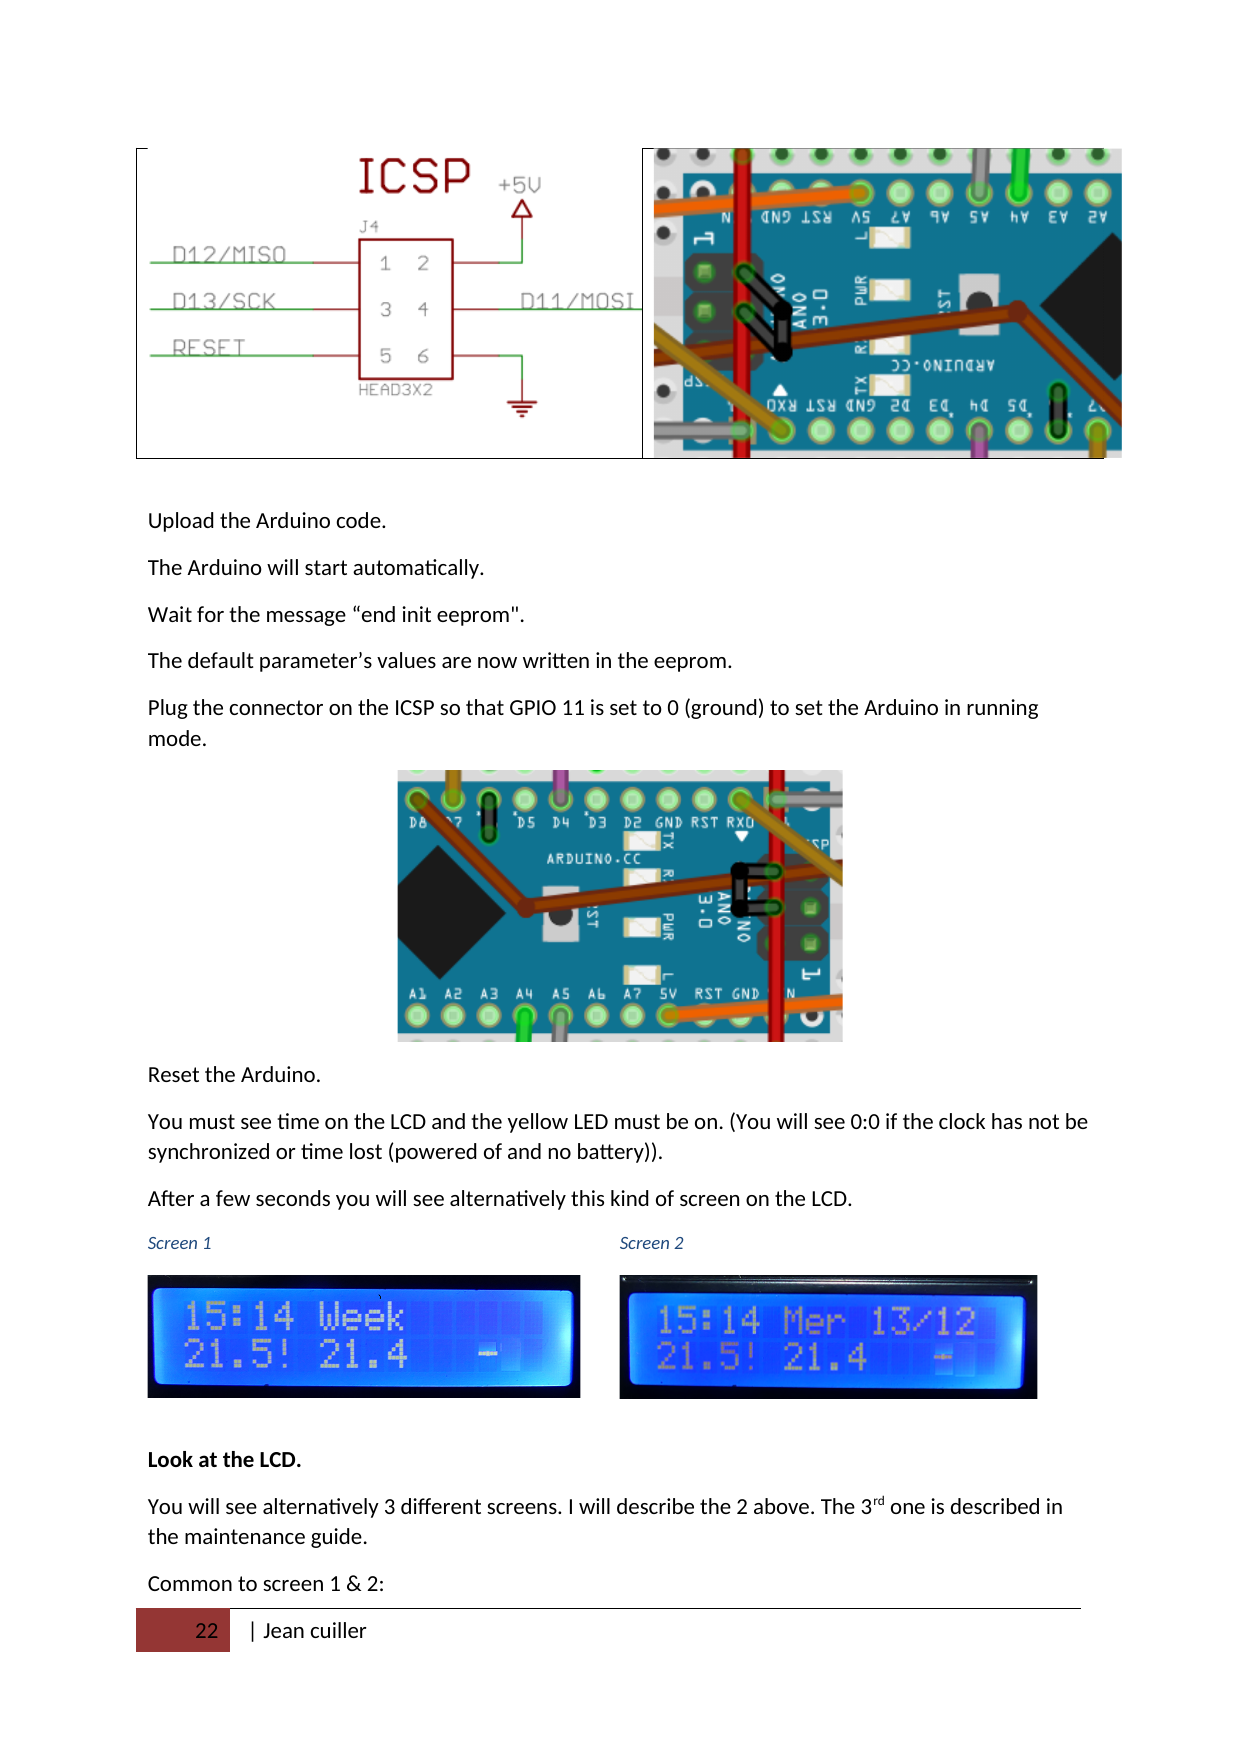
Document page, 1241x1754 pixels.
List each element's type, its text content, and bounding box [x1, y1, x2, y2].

table_header [137, 149, 642, 458]
picture [397, 770, 843, 1042]
text The default parameter’s values are now written in the eeprom. [148, 647, 1093, 675]
table_header Screen 1 [136, 1231, 608, 1398]
picture [654, 149, 1121, 458]
text After a few seconds you will see alternatively this kind of screen on the LCD. [148, 1184, 1093, 1212]
text Plug the connector on the ICSP so that GPIO 11 is set to 0 (ground) to set the Arduino in running mode. [148, 693, 1093, 752]
text Wait for the message “end init eeprom". [148, 600, 1093, 628]
text Reset the Arduino. [148, 1060, 1093, 1088]
text Look at the LCD. [148, 1445, 1093, 1473]
table_header Screen 2 [608, 1231, 1080, 1398]
text You must see time on the LCD and the yellow LED must be on. (You will see 0:0 if the clock has not be synchronized or time lost (powered of and no battery)). [148, 1107, 1093, 1165]
table_header [643, 149, 653, 458]
text The Arduino will start automatically. [148, 553, 1093, 581]
text Common to screen 1 & 2: [148, 1569, 1093, 1597]
picture [147, 148, 642, 426]
picture [619, 1275, 1038, 1399]
text Upload the Arduino code. [148, 506, 1093, 534]
picture [147, 1275, 581, 1398]
text You will see alternatively 3 different screens. I will describe the 2 above. The 3rd one is described in the maintenance guide. [148, 1492, 1093, 1551]
